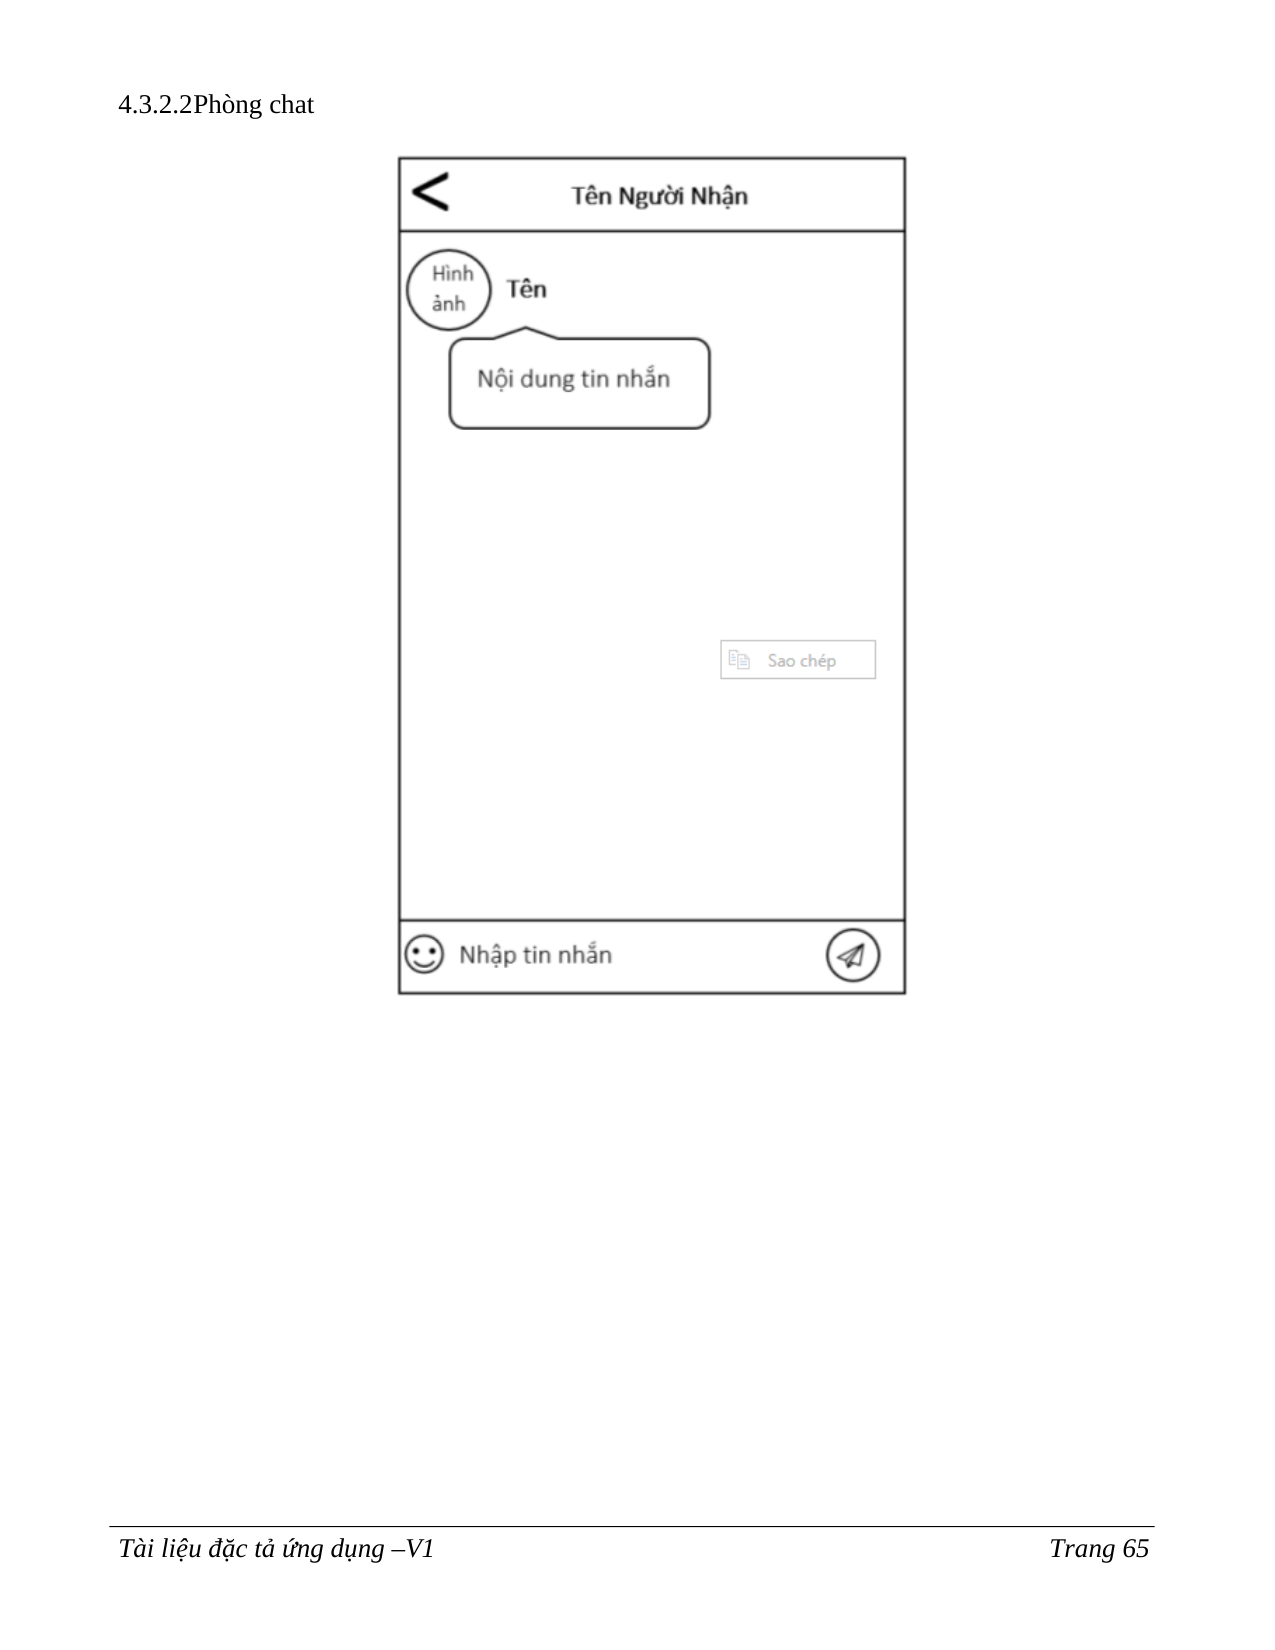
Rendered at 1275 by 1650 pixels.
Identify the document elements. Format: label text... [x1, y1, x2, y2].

subtitle Phòng chat [118, 89, 1186, 120]
picture [395, 147, 909, 996]
